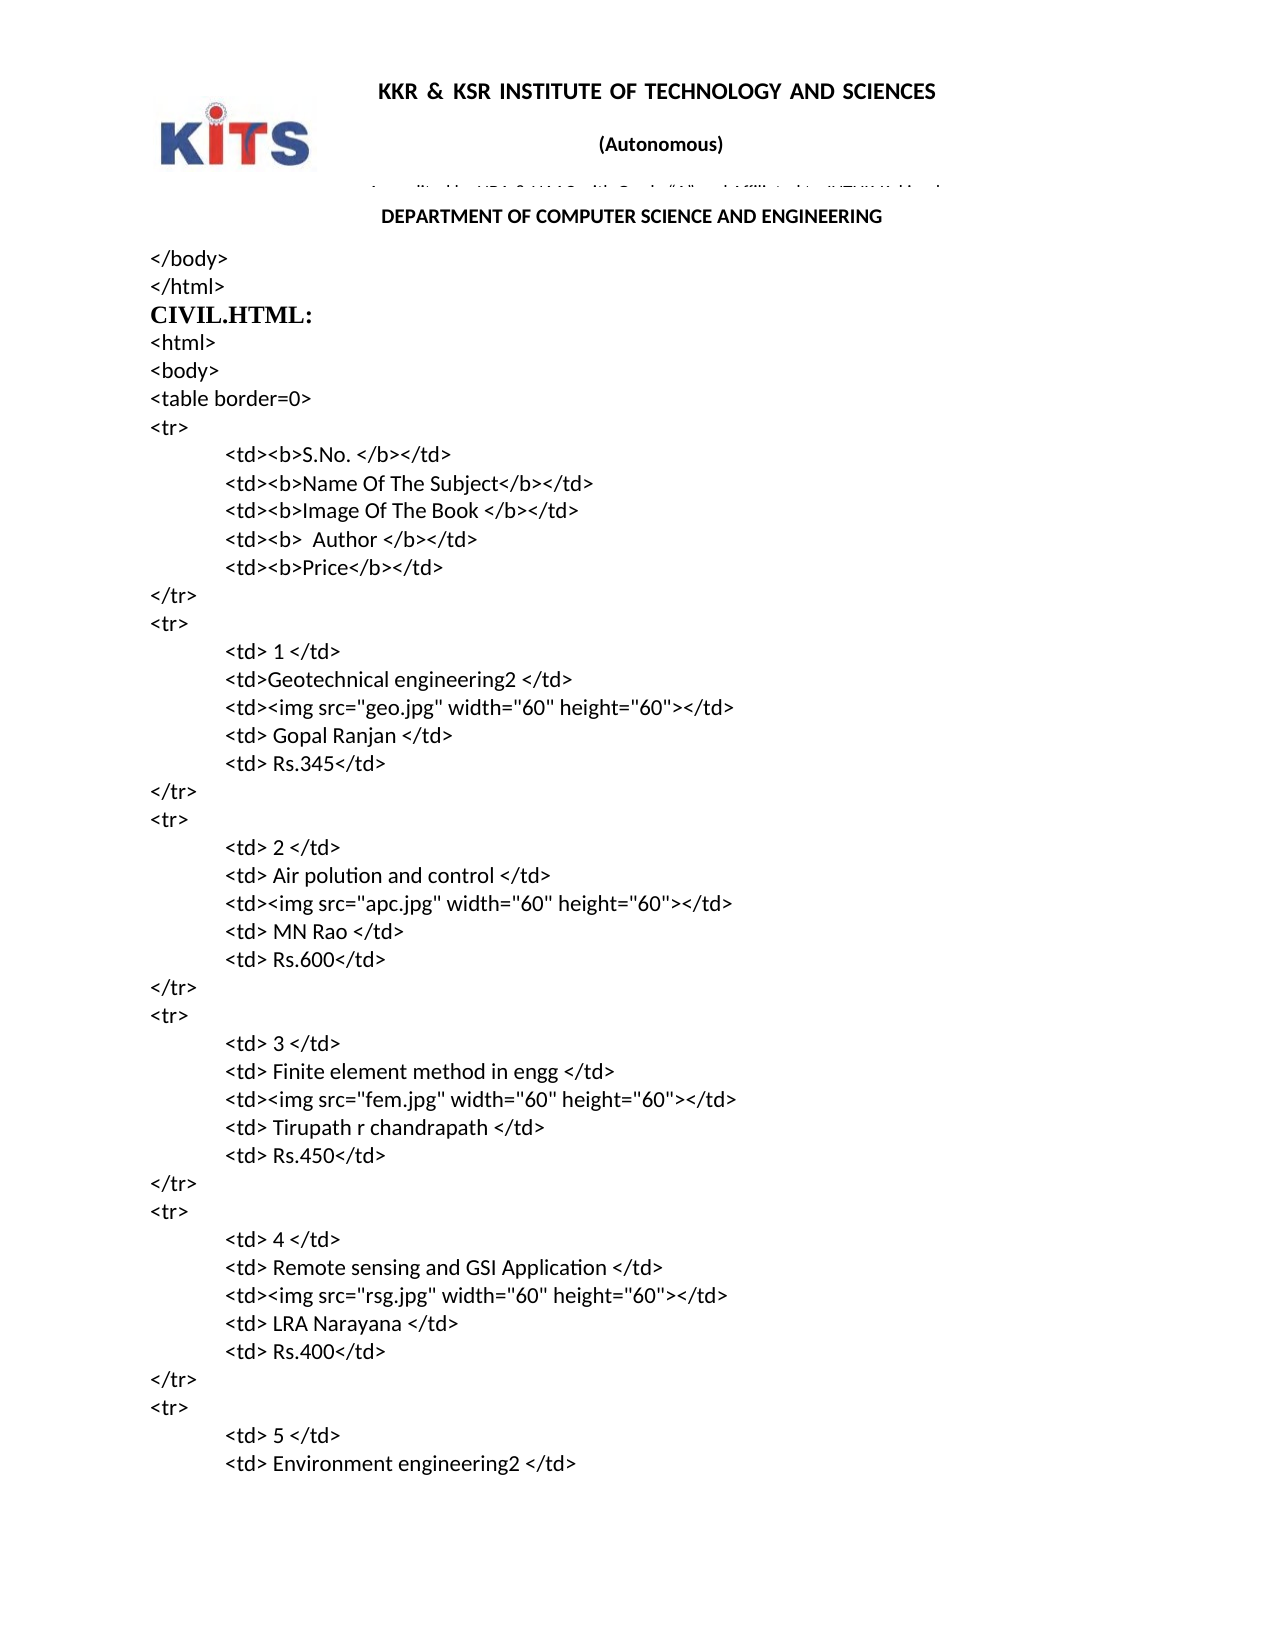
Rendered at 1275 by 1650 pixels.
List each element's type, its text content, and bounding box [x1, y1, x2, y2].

text <td> Air polution and control </td> [150, 861, 1125, 889]
text <td><b>S.No. </b></td> [150, 441, 1125, 469]
text <td> Rs.345</td> [150, 749, 1125, 777]
text <td> Rs.600</td> [150, 945, 1125, 973]
picture [152, 96, 318, 172]
text <td> LRA Narayana </td> [150, 1309, 1125, 1337]
text <td> Environment engineering2 </td> [150, 1449, 1125, 1477]
text <td> 4 </td> [150, 1225, 1125, 1253]
text </tr> [150, 581, 1125, 609]
text <td> 5 </td> [150, 1421, 1125, 1449]
text <td> Remote sensing and GSI Application </td> [150, 1253, 1125, 1281]
text <html> [150, 328, 1125, 357]
text <td> MN Rao </td> [150, 917, 1125, 945]
text <td> 1 </td> [150, 637, 1125, 665]
text <tr> [150, 609, 1125, 637]
text </tr> [150, 777, 1125, 805]
text <tr> [150, 413, 1125, 441]
text </html> [150, 272, 1125, 300]
text </tr> [150, 973, 1125, 1001]
text <td><b>Image Of The Book </b></td> [150, 497, 1125, 525]
text <td><b> Author </b></td> [150, 525, 1125, 553]
text <tr> [150, 1393, 1125, 1421]
text <td> Rs.450</td> [150, 1141, 1125, 1169]
text </tr> [150, 1365, 1125, 1393]
text <td> Gopal Ranjan </td> [150, 721, 1125, 749]
text <tr> [150, 805, 1125, 833]
text <td> Tirupath r chandrapath </td> [150, 1113, 1125, 1141]
text <td><b>Name Of The Subject</b></td> [150, 469, 1125, 497]
text CIVIL.HTML: [150, 300, 1125, 328]
text <td><img src="fem.jpg" width="60" height="60"></td> [150, 1085, 1125, 1113]
text <tr> [150, 1001, 1125, 1029]
text <table border=0> [150, 384, 1125, 413]
text <td> Rs.400</td> [150, 1337, 1125, 1365]
text <td><img src="geo.jpg" width="60" height="60"></td> [150, 693, 1125, 721]
text </body> [150, 244, 1125, 272]
text <td> Finite element method in engg </td> [150, 1057, 1125, 1085]
text <td> 3 </td> [150, 1029, 1125, 1057]
text </tr> [150, 1169, 1125, 1197]
text <td><img src="apc.jpg" width="60" height="60"></td> [150, 889, 1125, 917]
text <td>Geotechnical engineering2 </td> [150, 665, 1125, 693]
text <td> 2 </td> [150, 833, 1125, 861]
text <body> [150, 357, 1125, 384]
text <td><b>Price</b></td> [150, 553, 1125, 581]
text <tr> [150, 1197, 1125, 1225]
text <td><img src="rsg.jpg" width="60" height="60"></td> [150, 1281, 1125, 1309]
